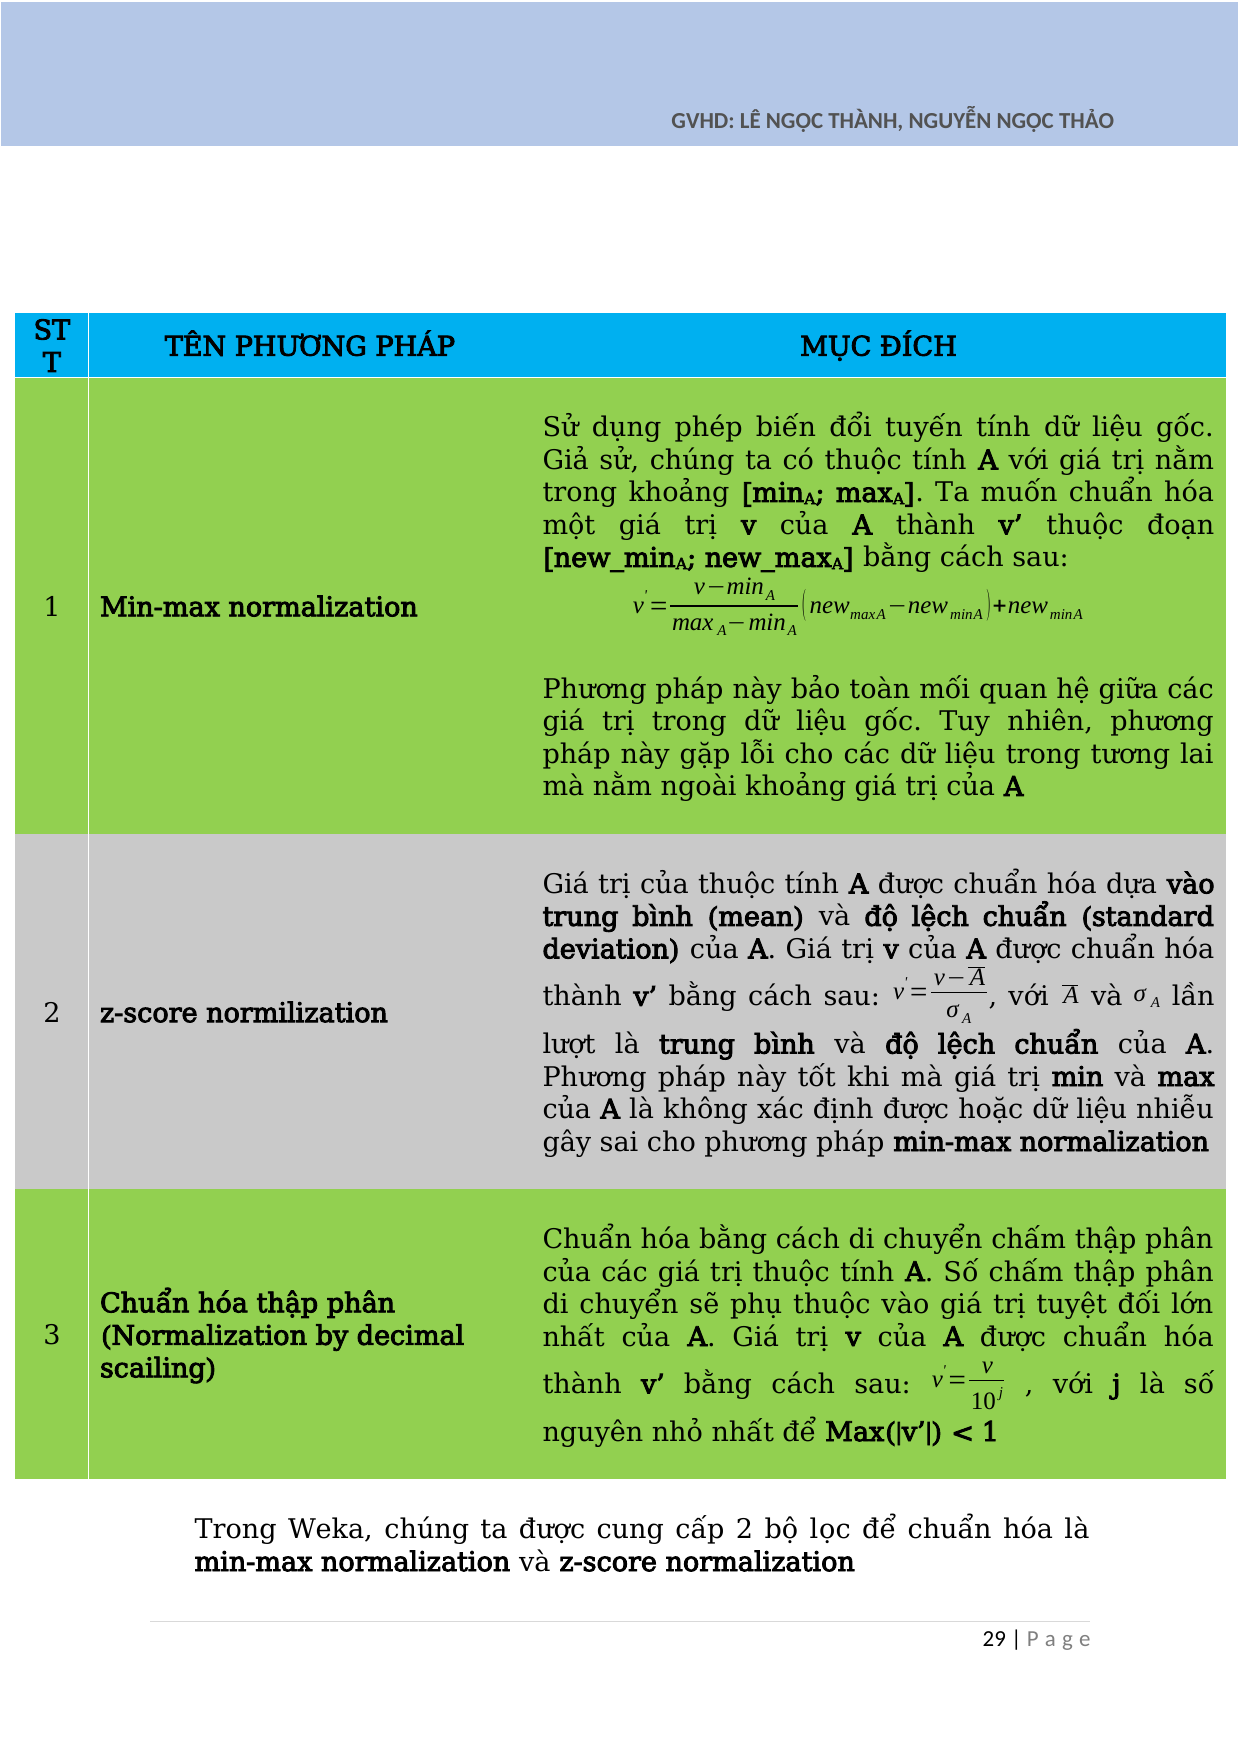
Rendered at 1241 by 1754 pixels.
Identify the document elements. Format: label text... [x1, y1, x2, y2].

table_header STT [15, 313, 88, 377]
table_cell Chuẩn hóa thập phân (Normalization by decimal scailing) [89, 1189, 531, 1479]
table_cell Giá trị của thuộc tính A được chuẩn hóa dựa vào trung bình (mean) và độ lệch chuẩn (standard deviation) của A. Giá trị v của A được chuẩn hóa thành v’ bằng cách sau: , với và lần lượt là trung bình và độ lệch chuẩn của A. Phương pháp này tốt khi mà giá trị min và max của A là không xác định được hoặc dữ liệu nhiễu gây sai cho phương pháp min-max normalization [531, 834, 1226, 1189]
table_header TÊN PHƯƠNG PHÁP [89, 313, 531, 377]
table_cell 1 [15, 378, 88, 834]
table_cell 2 [15, 834, 88, 1189]
table_header MỤC ĐÍCH [531, 313, 1226, 377]
table_cell Chuẩn hóa bằng cách di chuyển chấm thập phân của các giá trị thuộc tính A. Số chấm thập phân di chuyển sẽ phụ thuộc vào giá trị tuyệt đối lớn nhất của A. Giá trị v của A được chuẩn hóa thành v’ bằng cách sau: , với j là số nguyên nhỏ nhất để Max(|v’|) < 1 [531, 1189, 1226, 1479]
list Trong Weka, chúng ta được cung cấp 2 bộ lọc để chuẩn hóa là min-max normalization và z-score normalization [194, 1512, 1090, 1577]
table_cell Sử dụng phép biến đổi tuyến tính dữ liệu gốc. Giả sử, chúng ta có thuộc tính A với giá trị nằm trong khoảng [minA; maxA]. Ta muốn chuẩn hóa một giá trị v của A thành v’ thuộc đoạn [new_minA; new_maxA] bằng cách sau: Phương pháp này bảo toàn mối quan hệ giữa các giá trị trong dữ liệu gốc. Tuy nhiên, phương pháp này gặp lỗi cho các dữ liệu trong tương lai mà nằm ngoài khoảng giá trị của A [531, 378, 1226, 834]
table_cell Min-max normalization [89, 378, 531, 834]
table_cell z-score normilization [89, 834, 531, 1189]
table_cell 3 [15, 1189, 88, 1479]
